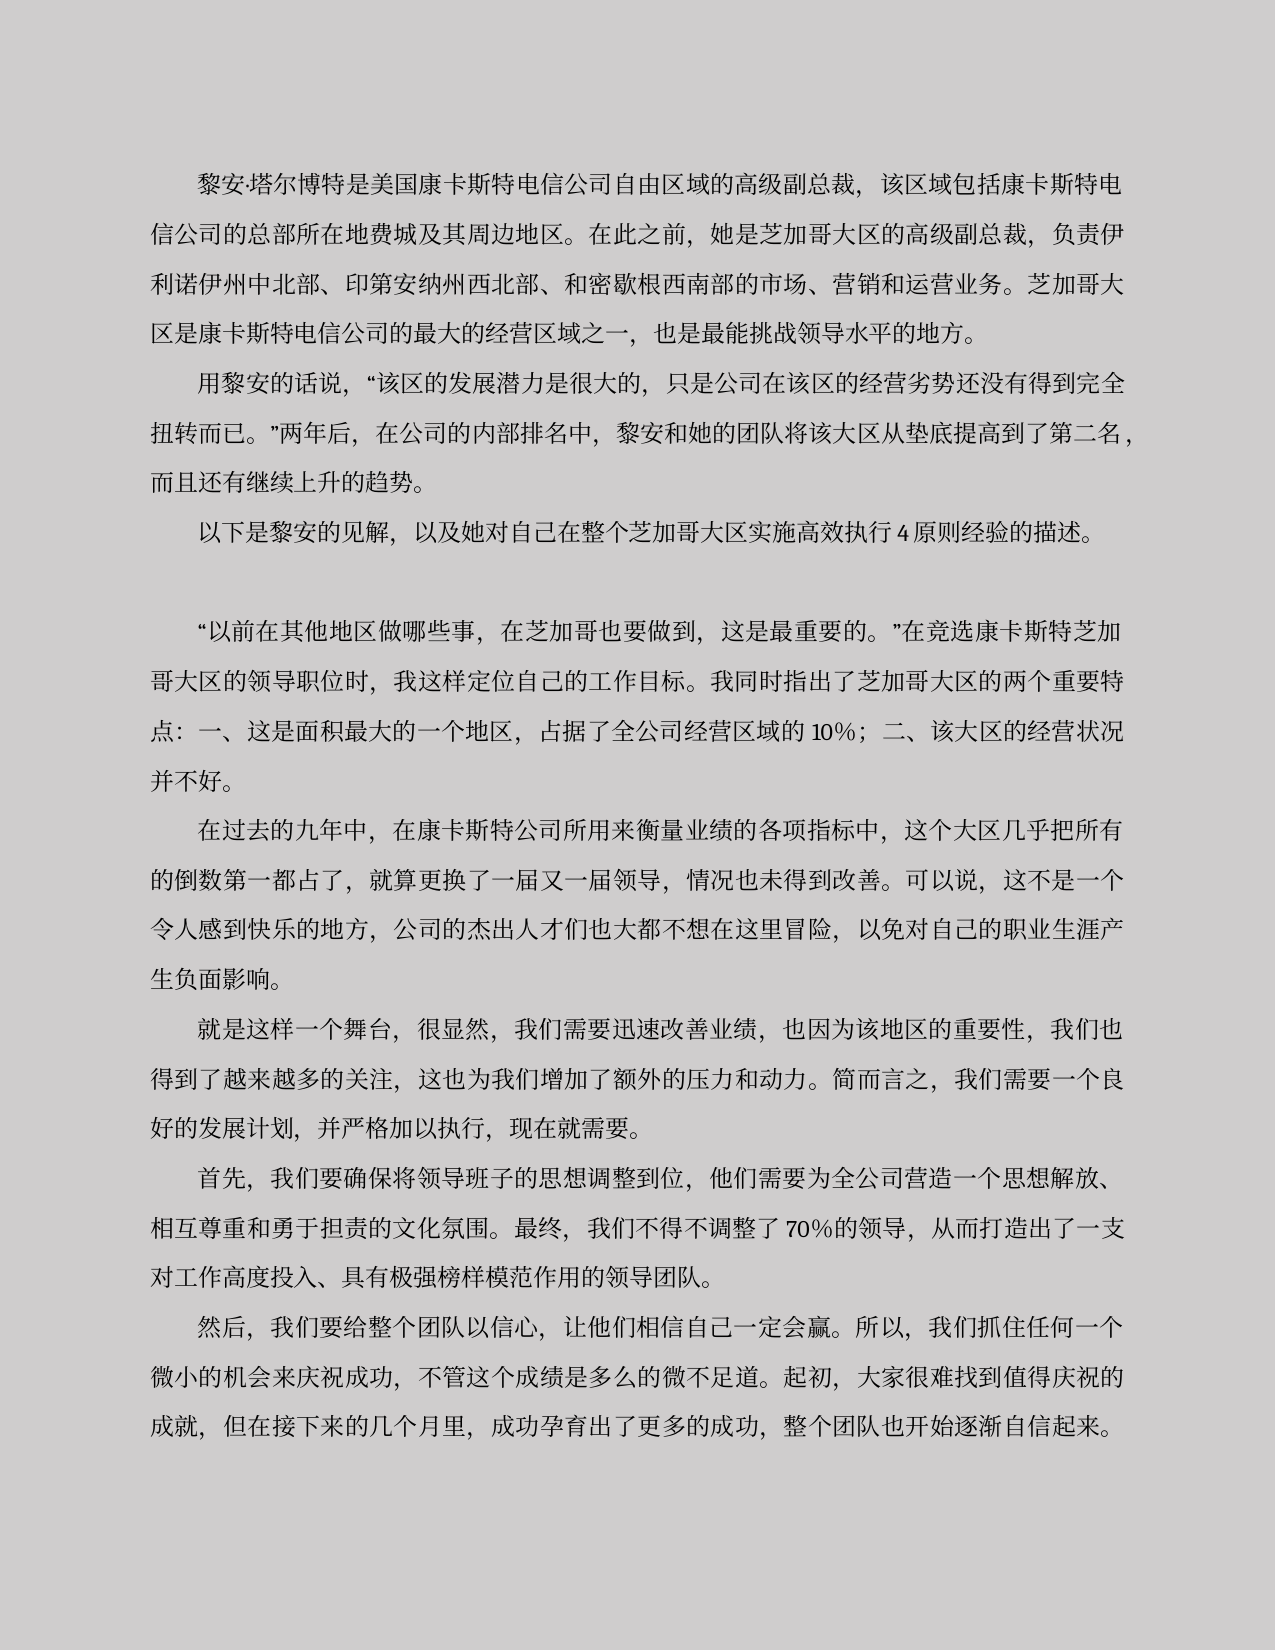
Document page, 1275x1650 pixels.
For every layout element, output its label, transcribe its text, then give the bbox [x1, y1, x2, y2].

text 在过去的九年中，在康卡斯特公司所用来衡量业绩的各项指标中，这个大区几乎把所有的倒数第一都占了，就算更换了一届又一届领导，情况也未得到改善。可以说，这不是一个令人感到快乐的地方，公司的杰出人才们也大都不想在这里冒险，以免对自己的职业生涯产生负面影响。 [150, 796, 1125, 995]
text “以前在其他地区做哪些事，在芝加哥也要做到，这是最重要的。”在竞选康卡斯特芝加哥大区的领导职位时，我这样定位自己的工作目标。我同时指出了芝加哥大区的两个重要特点：一、这是面积最大的一个地区，占据了全公司经营区域的10％；二、该大区的经营状况并不好。 [150, 597, 1125, 796]
text 就是这样一个舞台，很显然，我们需要迅速改善业绩，也因为该地区的重要性，我们也得到了越来越多的关注，这也为我们增加了额外的压力和动力。简而言之，我们需要一个良好的发展计划，并严格加以执行，现在就需要。 [150, 995, 1125, 1144]
text 以下是黎安的见解，以及她对自己在整个芝加哥大区实施高效执行4原则经验的描述。 [150, 498, 1125, 547]
text 首先，我们要确保将领导班子的思想调整到位，他们需要为全公司营造一个思想解放、相互尊重和勇于担责的文化氛围。最终，我们不得不调整了70％的领导，从而打造出了一支对工作高度投入、具有极强榜样模范作用的领导团队。 [150, 1144, 1125, 1293]
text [150, 1293, 1125, 1442]
text 黎安·塔尔博特是美国康卡斯特电信公司自由区域的高级副总裁，该区域包括康卡斯特电信公司的总部所在地费城及其周边地区。在此之前，她是芝加哥大区的高级副总裁，负责伊利诺伊州中北部、印第安纳州西北部、和密歇根西南部的市场、营销和运营业务。芝加哥大区是康卡斯特电信公司的最大的经营区域之一，也是最能挑战领导水平的地方。 [150, 150, 1125, 349]
text 用黎安的话说，“该区的发展潜力是很大的，只是公司在该区的经营劣势还没有得到完全扭转而已。”两年后，在公司的内部排名中，黎安和她的团队将该大区从垫底提高到了第二名，而且还有继续上升的趋势。 [150, 349, 1125, 498]
